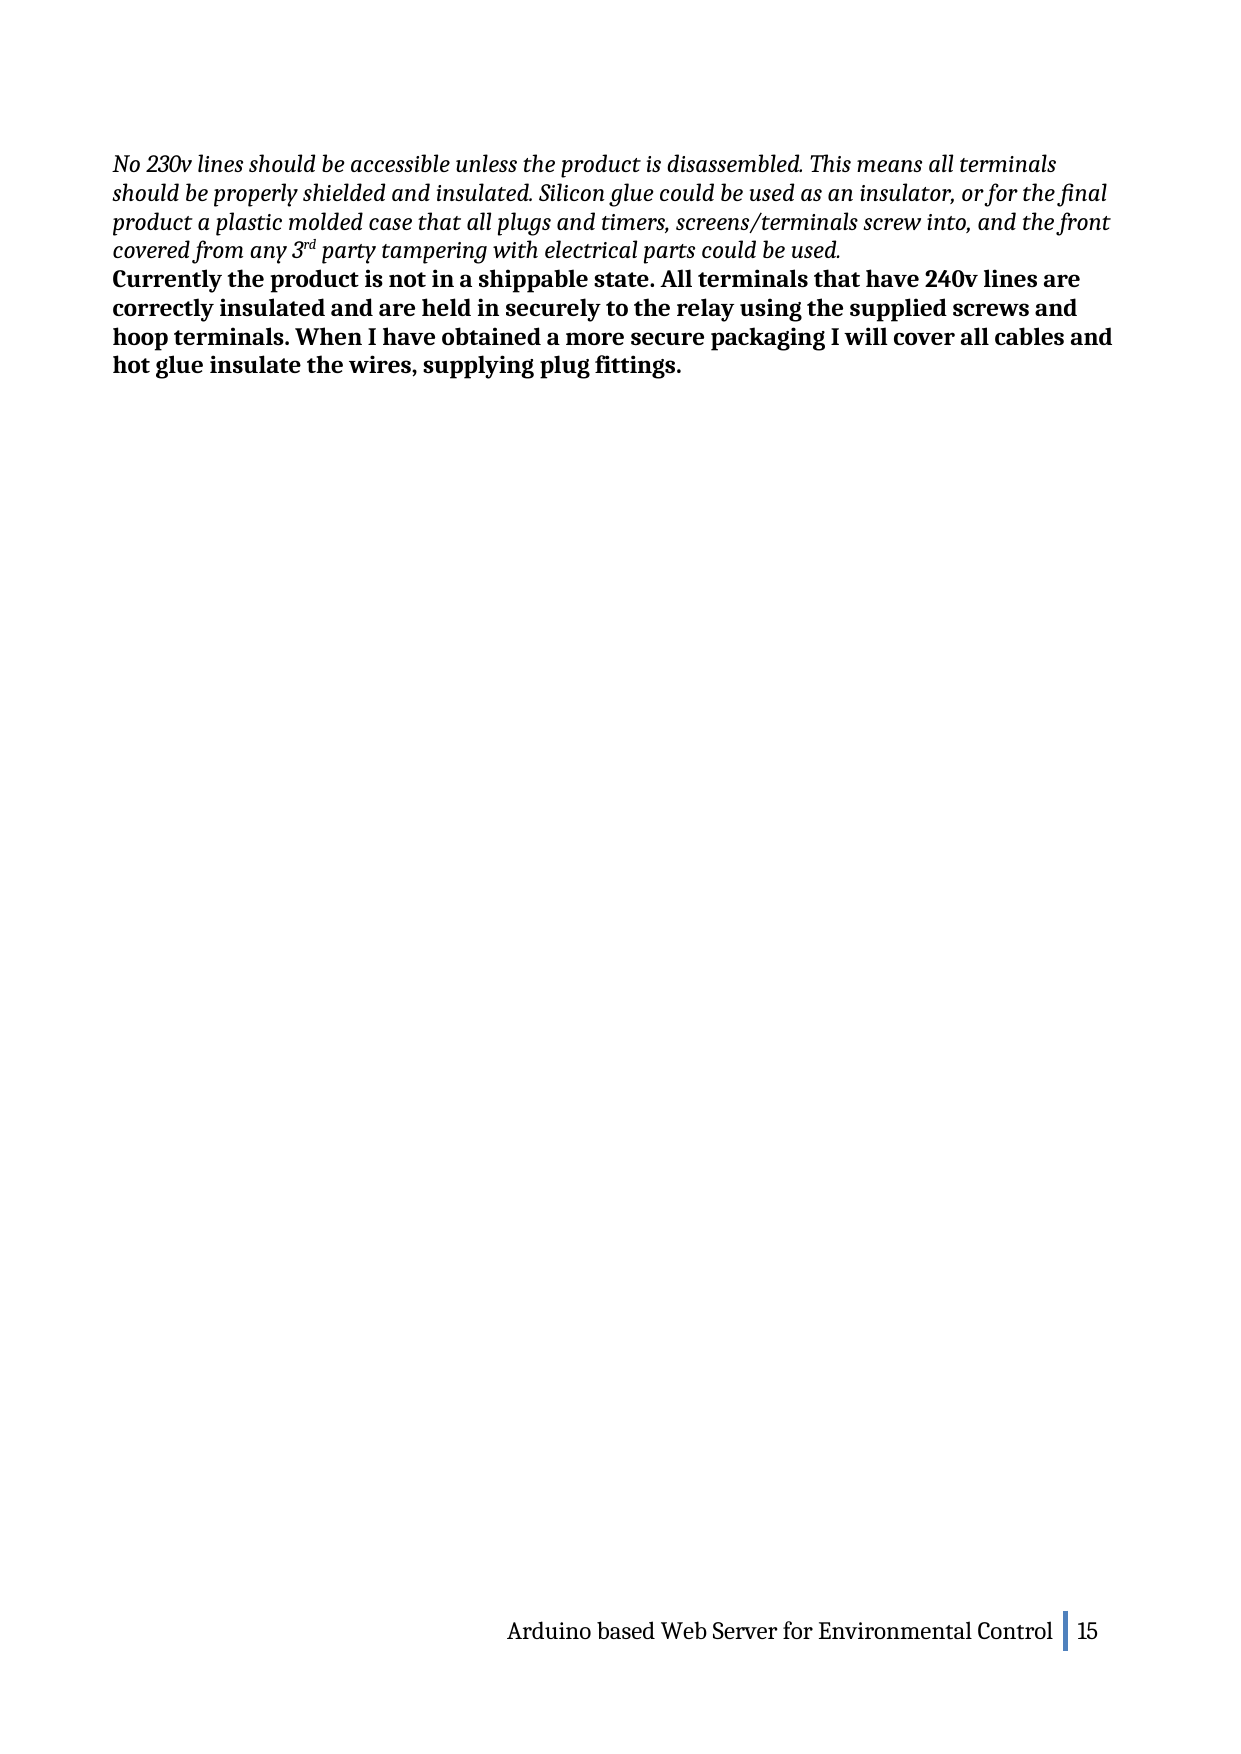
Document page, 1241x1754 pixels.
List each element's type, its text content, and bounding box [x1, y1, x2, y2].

text No 230v lines should be accessible unless the product is disassembled. This means all terminals should be properly shielded and insulated. Silicon glue could be used as an insulator, or for the final product a plastic molded case that all plugs and timers, screens/terminals screw into, and the front covered from any 3rd party tampering with electrical parts could be used. [112, 150, 1128, 265]
text Currently the product is not in a shippable state. All terminals that have 240v lines are correctly insulated and are held in securely to the relay using the supplied screws and hoop terminals. When I have obtained a more secure packaging I will cover all cables and hot glue insulate the wires, supplying plug fittings. [112, 265, 1128, 380]
